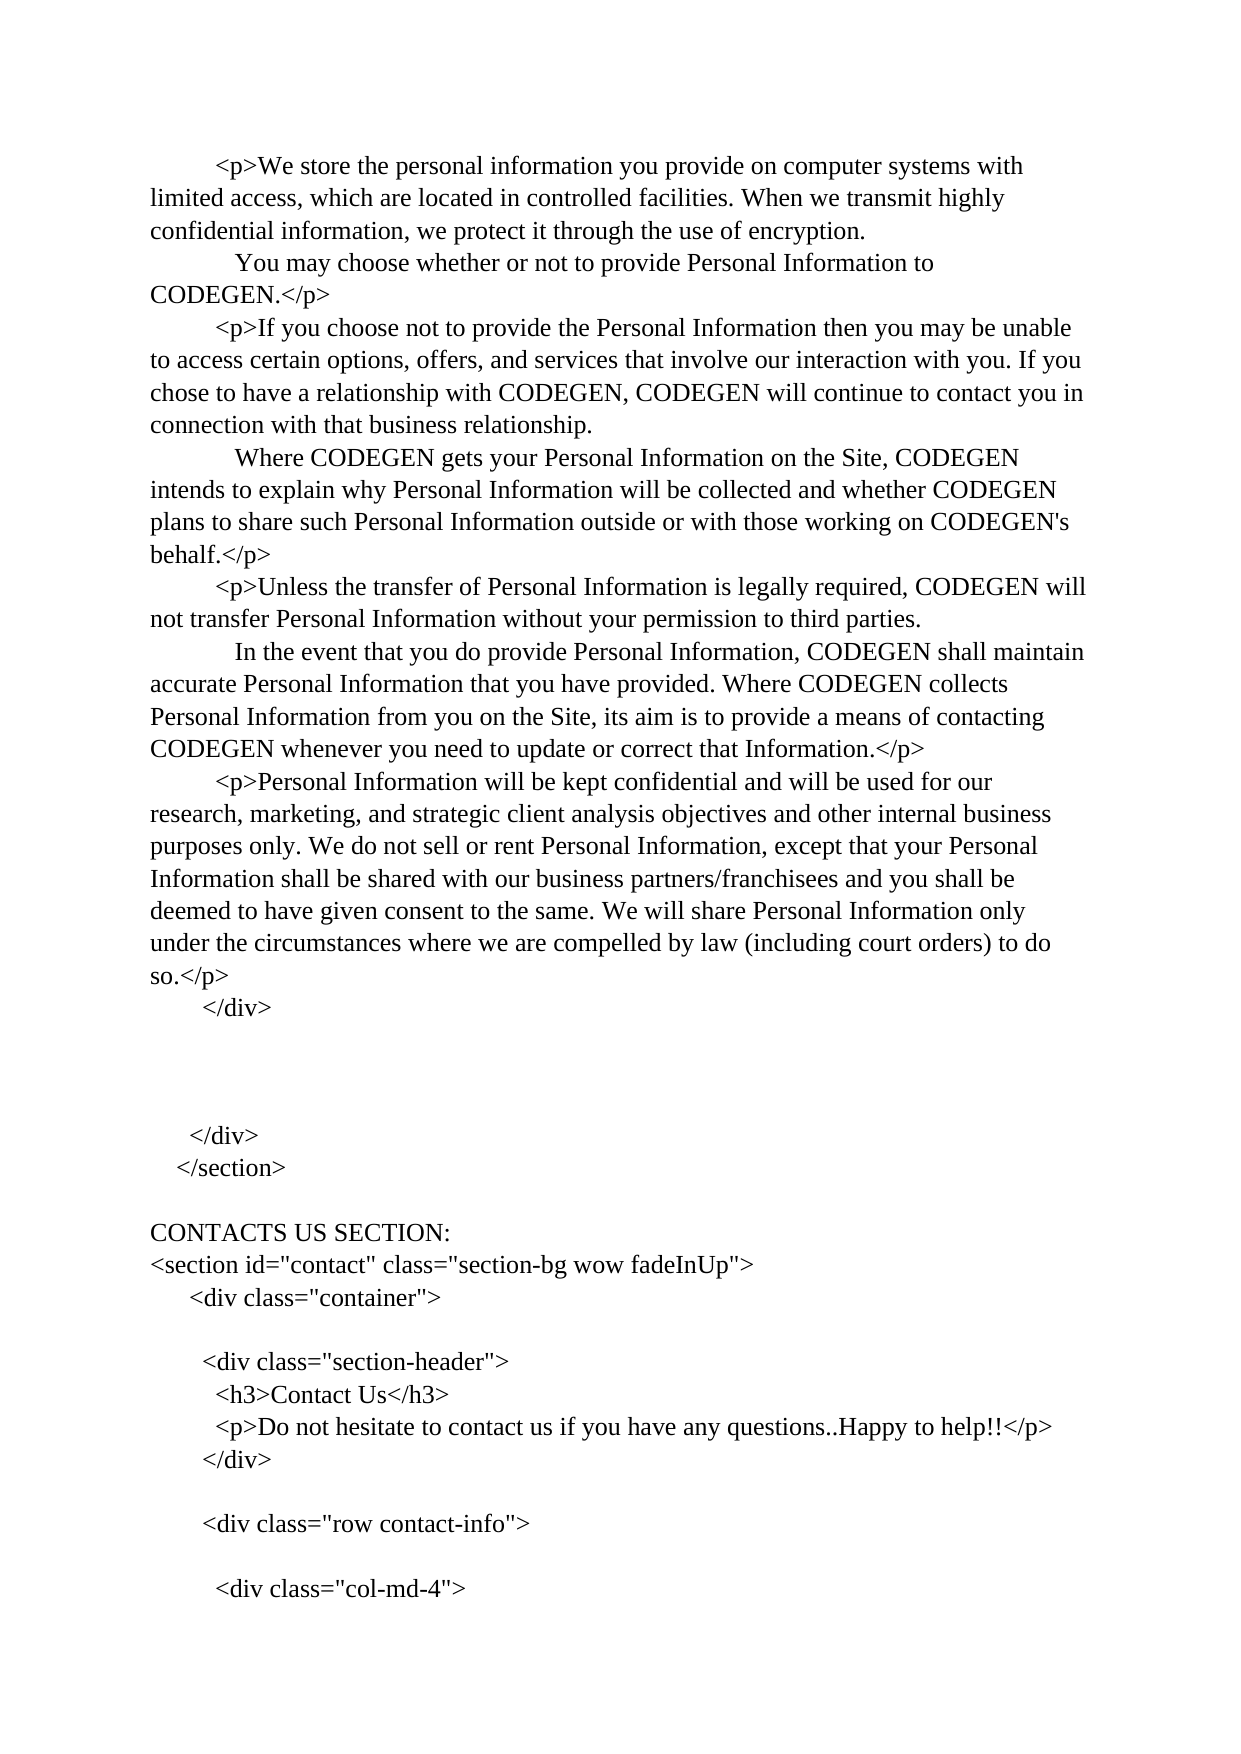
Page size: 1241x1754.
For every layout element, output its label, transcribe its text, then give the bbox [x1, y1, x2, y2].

text In the event that you do provide Personal Information, CODEGEN shall maintain accurate Personal Information that you have provided. Where CODEGEN collects Personal Information from you on the Site, its aim is to provide a means of contacting CODEGEN whenever you need to update or correct that Information.</p> [150, 636, 1090, 763]
text <div class="container"> [150, 1282, 1090, 1312]
text </div> [150, 992, 1090, 1022]
text CONTACTS US SECTION: [150, 1217, 1090, 1247]
text <div class="col-md-4"> [150, 1573, 1090, 1603]
text <p>We store the personal information you provide on computer systems with limited access, which are located in controlled facilities. When we transmit highly confidential information, we protect it through the use of encryption. [150, 150, 1090, 245]
text <p>Personal Information will be kept confidential and will be used for our research, marketing, and strategic client analysis objectives and other internal business purposes only. We do not sell or rent Personal Information, except that your Personal Information shall be shared with our business partners/franchisees and you shall be deemed to have given consent to the same. We will share Personal Information only under the circumstances where we are compelled by law (including court orders) to do so.</p> [150, 766, 1090, 990]
text <div class="row contact-info"> [150, 1508, 1090, 1538]
text </section> [150, 1152, 1090, 1182]
text <section id="contact" class="section-bg wow fadeInUp"> [150, 1249, 1090, 1279]
text <p>If you choose not to provide the Personal Information then you may be unable to access certain options, offers, and services that involve our interaction with you. If you chose to have a relationship with CODEGEN, CODEGEN will continue to contact you in connection with that business relationship. [150, 312, 1090, 439]
text </div> [150, 1120, 1090, 1150]
text <h3>Contact Us</h3> [150, 1379, 1090, 1409]
text <div class="section-header"> [150, 1346, 1090, 1376]
text <p>Unless the transfer of Personal Information is legally required, CODEGEN will not transfer Personal Information without your permission to third parties. [150, 571, 1090, 633]
text </div> [150, 1444, 1090, 1474]
text Where CODEGEN gets your Personal Information on the Site, CODEGEN intends to explain why Personal Information will be collected and whether CODEGEN plans to share such Personal Information outside or with those working on CODEGEN's behalf.</p> [150, 442, 1090, 569]
text <p>Do not hesitate to contact us if you have any questions..Happy to help!!</p> [150, 1411, 1090, 1441]
text You may choose whether or not to provide Personal Information to CODEGEN.</p> [150, 247, 1090, 309]
